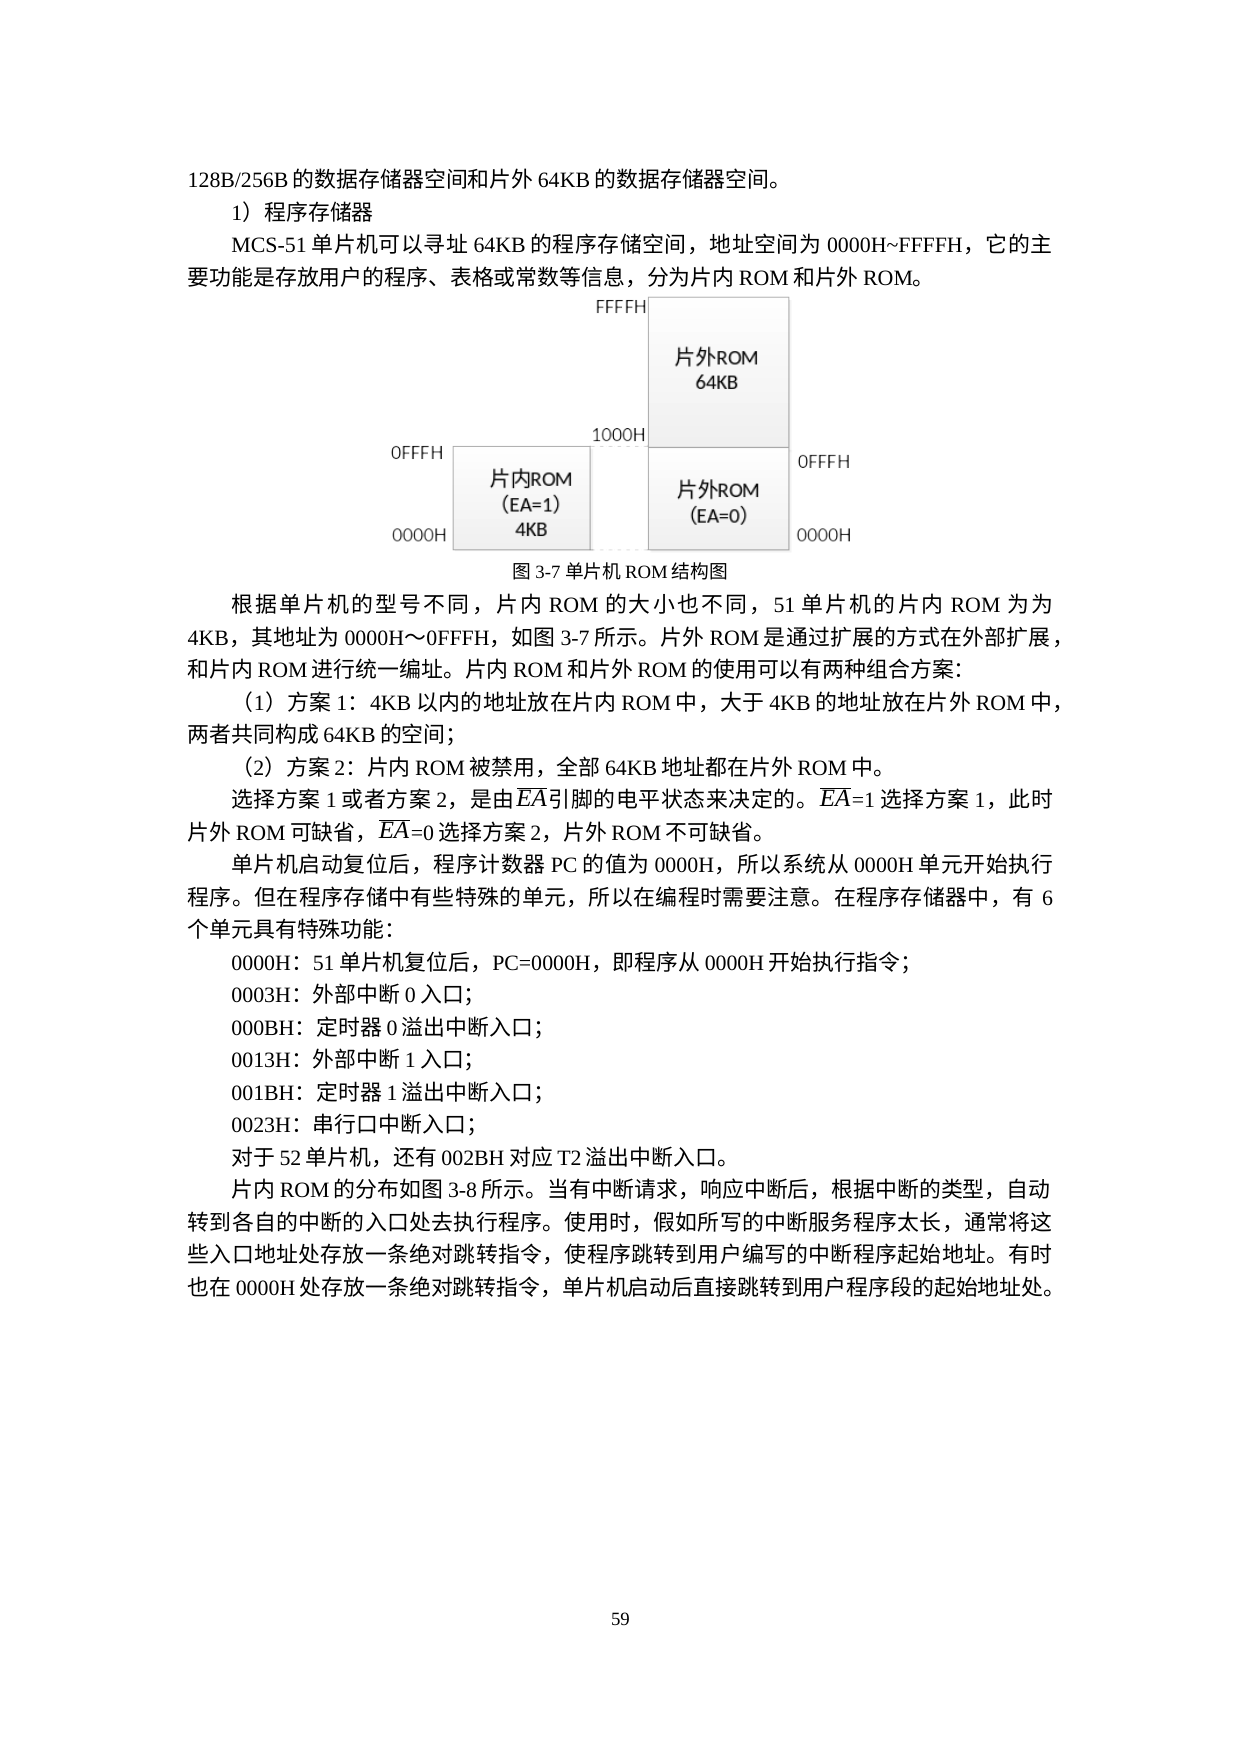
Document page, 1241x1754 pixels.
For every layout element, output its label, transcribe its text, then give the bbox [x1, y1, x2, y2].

text 根据单片机的型号不同，片内ROM的大小也不同，51单片机的片内ROM为为4KB，其地址为0000H～0FFFH，如图3-7所示。片外ROM是通过扩展的方式在外部扩展，和片内ROM进行统一编址。片内ROM和片外ROM的使用可以有两种组合方案： [187, 587, 1053, 684]
text MCS-51单片机可以寻址64KB的程序存储空间，地址空间为0000H~FFFFH，它的主要功能是存放用户的程序、表格或常数等信息，分为片内ROM和片外ROM。 [187, 227, 1053, 292]
text 0023H：串行口中断入口； [187, 1107, 1053, 1139]
text 选择方案1或者方案2，是由引脚的电平状态来决定的。=1选择方案1，此时片外ROM可缺省，=0选择方案2，片外ROM不可缺省。 [187, 782, 1053, 847]
text （2）方案2：片内ROM被禁用，全部64KB地址都在片外ROM中。 [187, 749, 1053, 782]
text 图3-7 单片机ROM结构图 [187, 554, 1053, 587]
text 片内ROM的分布如图3-8所示。当有中断请求，响应中断后，根据中断的类型，自动转到各自的中断的入口处去执行程序。使用时，假如所写的中断服务程序太长，通常将这些入口地址处存放一条绝对跳转指令，使程序跳转到用户编写的中断程序起始地址。有时也在0000H处存放一条绝对跳转指令，单片机启动后直接跳转到用户程序段的起始地址处。 [187, 1172, 1053, 1302]
text 000BH：定时器0溢出中断入口； [187, 1009, 1053, 1042]
text 对于52单片机，还有002BH对应T2溢出中断入口。 [187, 1139, 1053, 1172]
text 0013H：外部中断1入口； [187, 1042, 1053, 1074]
text 1）程序存储器 [187, 194, 1053, 227]
text 0000H：51单片机复位后，PC=0000H，即程序从0000H开始执行指令； [187, 944, 1053, 977]
text （1）方案1：4KB以内的地址放在片内ROM中，大于4KB的地址放在片外ROM中，两者共同构成64KB的空间； [187, 684, 1053, 749]
text 0003H：外部中断0入口； [187, 977, 1053, 1009]
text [187, 162, 1053, 194]
text 001BH：定时器1溢出中断入口； [187, 1074, 1053, 1107]
text 单片机启动复位后，程序计数器PC的值为0000H，所以系统从0000H单元开始执行程序。但在程序存储中有些特殊的单元，所以在编程时需要注意。在程序存储器中，有6个单元具有特殊功能： [187, 847, 1053, 944]
